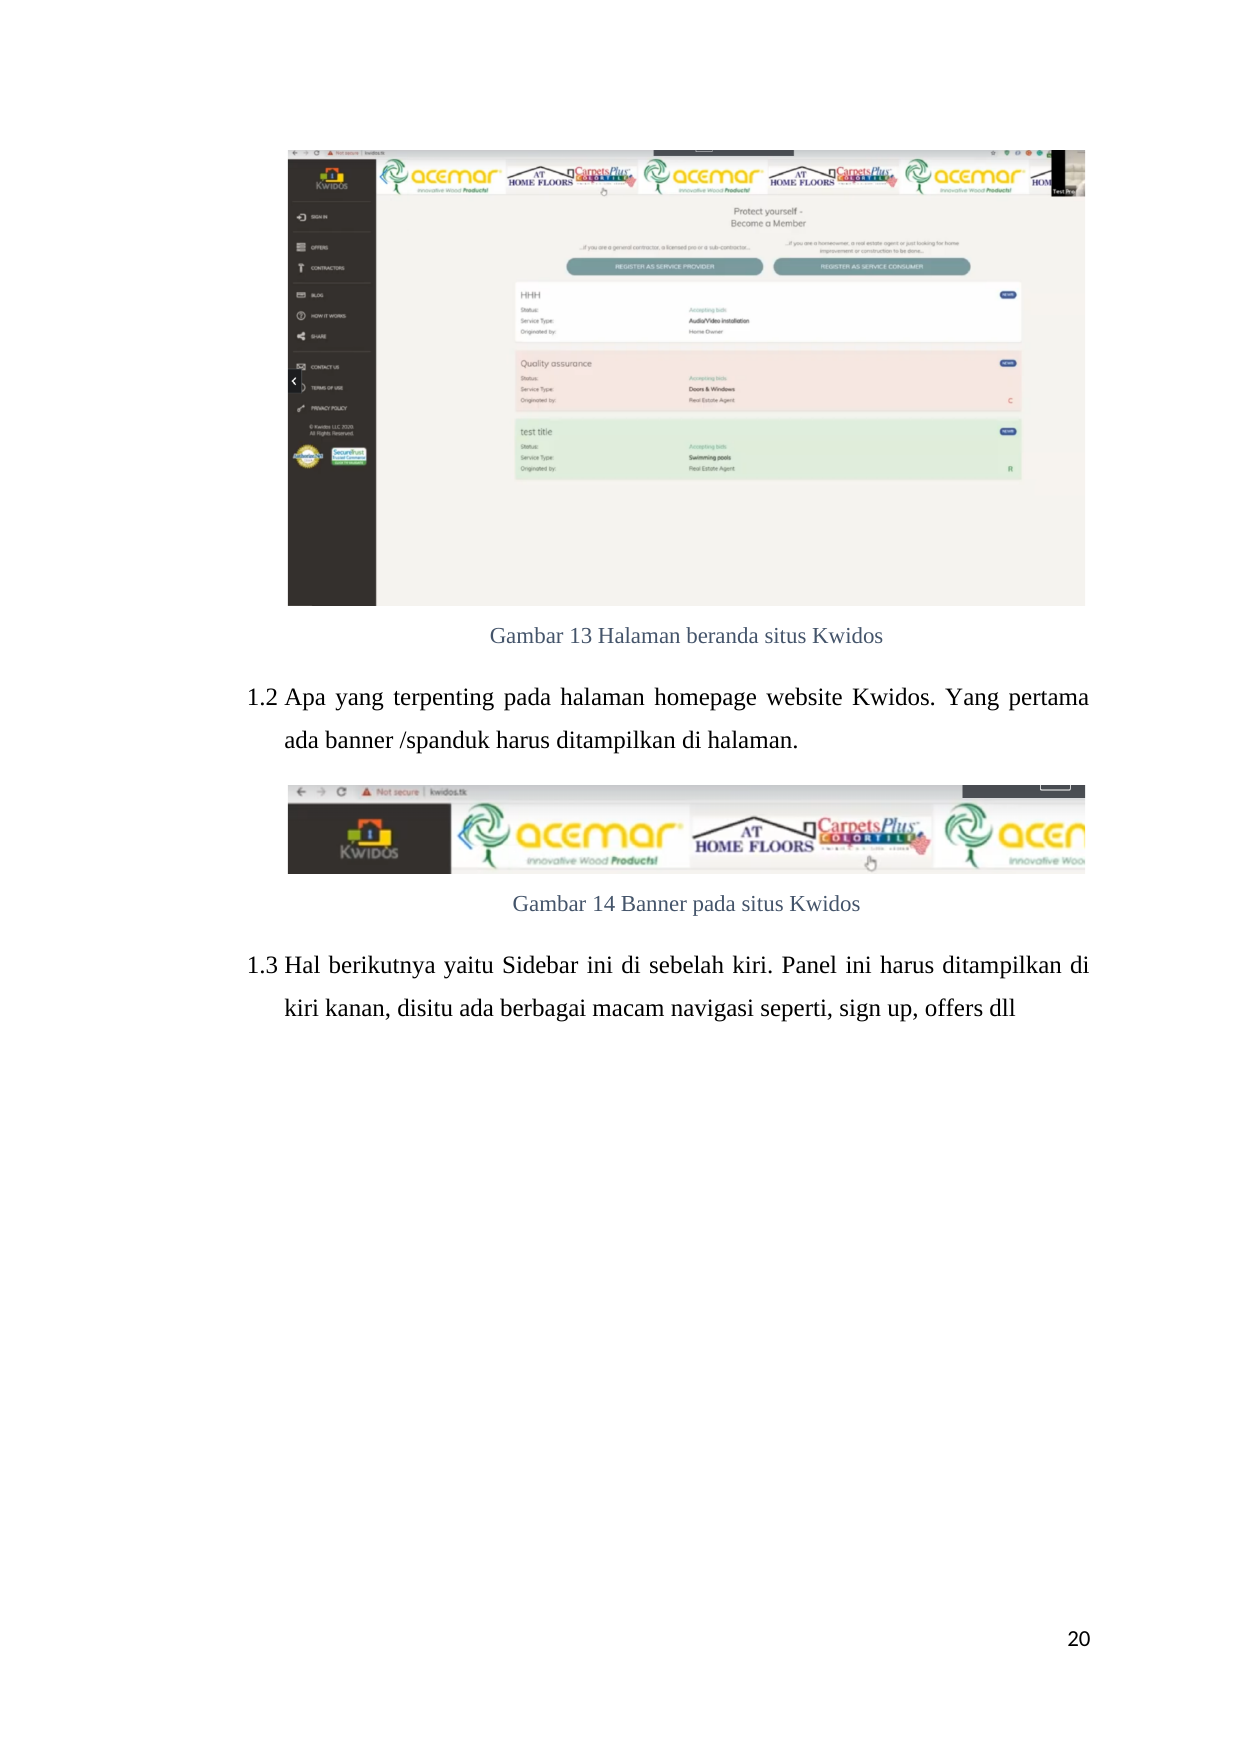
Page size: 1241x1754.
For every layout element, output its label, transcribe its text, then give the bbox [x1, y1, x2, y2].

text Gambar 13 Halaman beranda situs Kwidos [150, 622, 1090, 648]
list Apa yang terpenting pada halaman homepage website Kwidos. Yang pertama ada banner /spanduk harus ditampilkan di halaman. [247, 682, 1090, 754]
picture [287, 785, 1086, 874]
picture [287, 150, 1086, 606]
text Gambar 14 Banner pada situs Kwidos [150, 890, 1090, 916]
list Hal berikutnya yaitu Sidebar ini di sebelah kiri. Panel ini harus ditampilkan di kiri kanan, disitu ada berbagai macam navigasi seperti, sign up, offers dll [247, 950, 1090, 1022]
